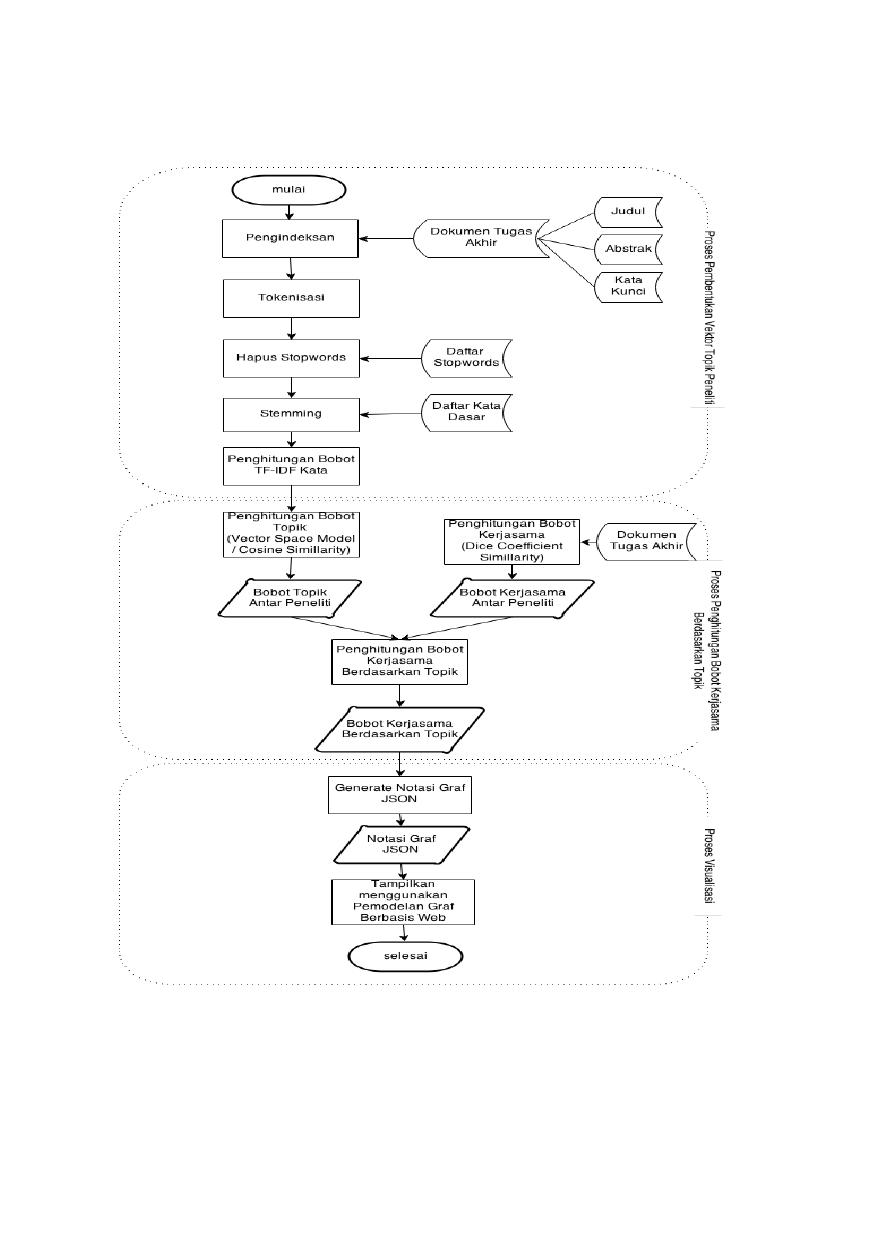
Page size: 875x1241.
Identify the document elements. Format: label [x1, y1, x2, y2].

picture [118, 166, 727, 987]
